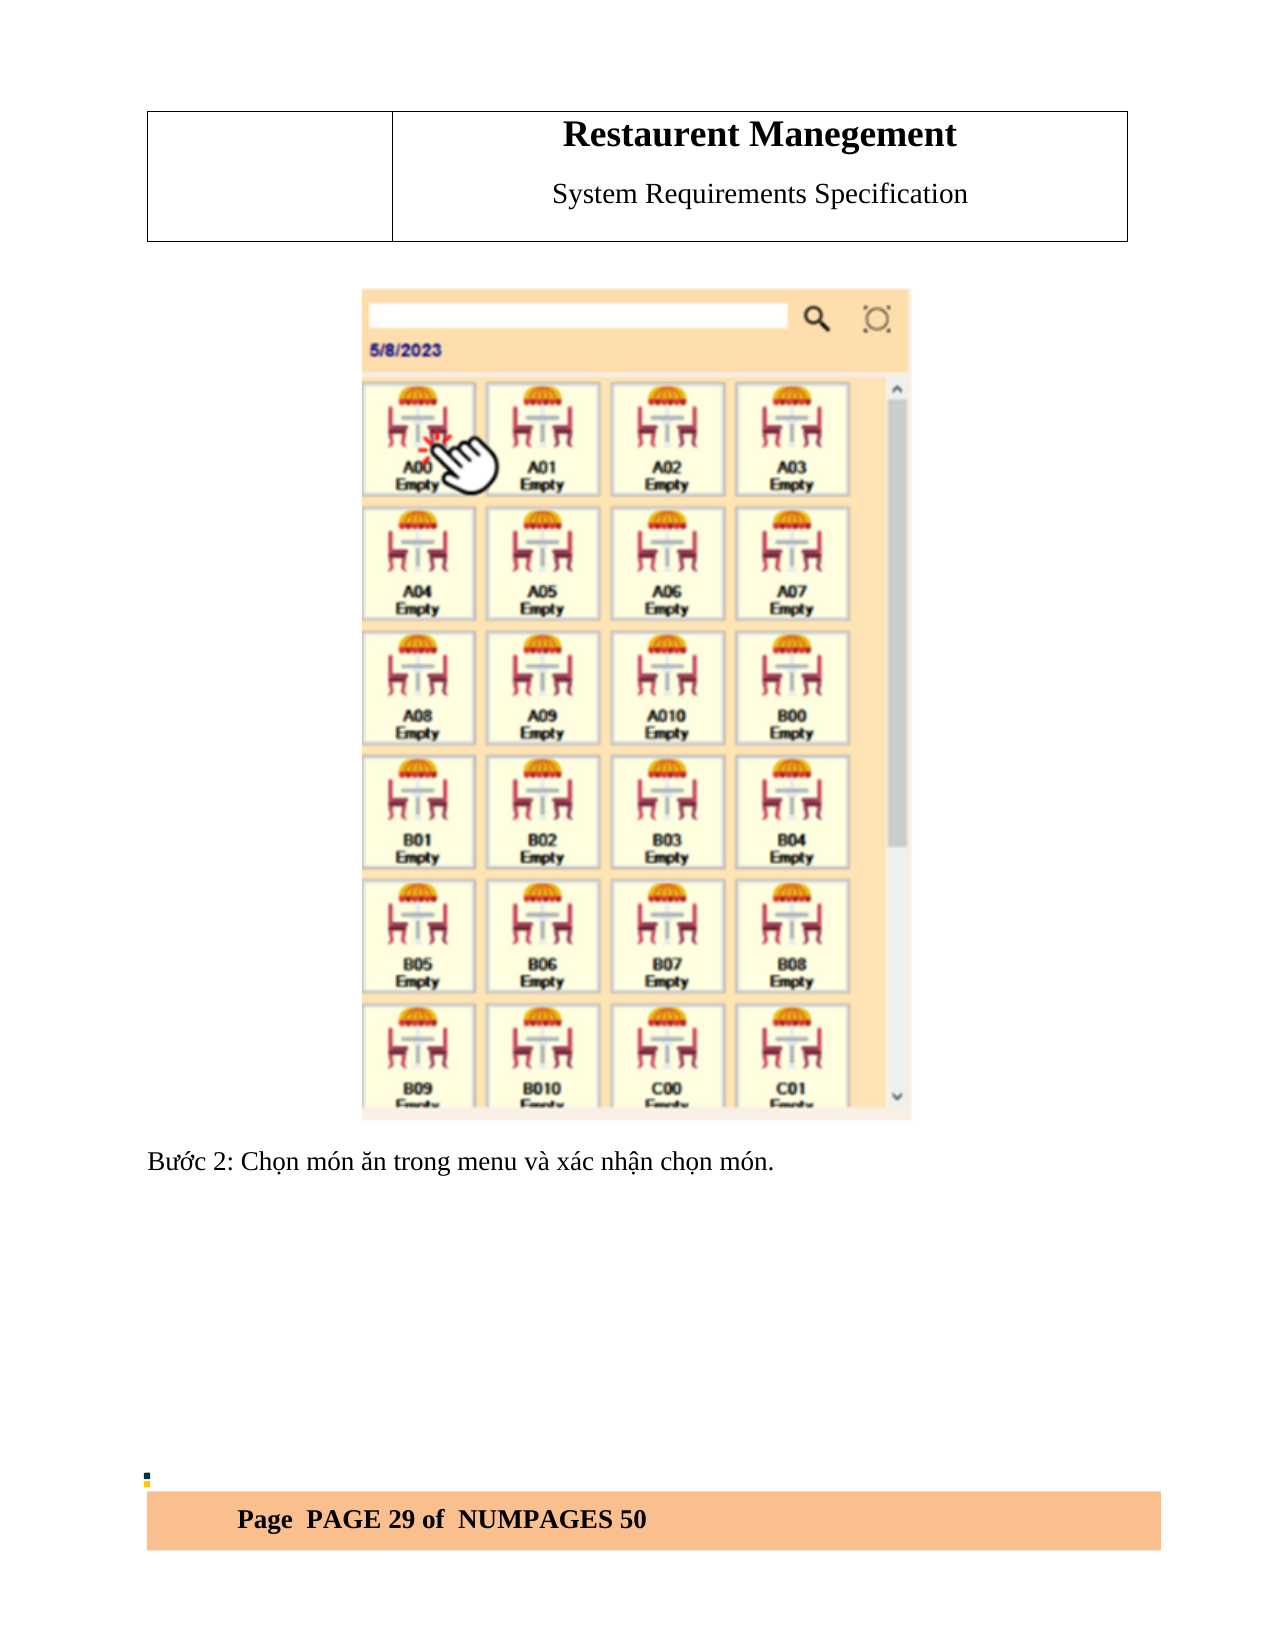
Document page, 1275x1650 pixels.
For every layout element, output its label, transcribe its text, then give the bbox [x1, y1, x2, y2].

text Bước 2: Chọn món ăn trong menu và xác nhận chọn món. [147, 1145, 1128, 1176]
picture [361, 288, 914, 1130]
